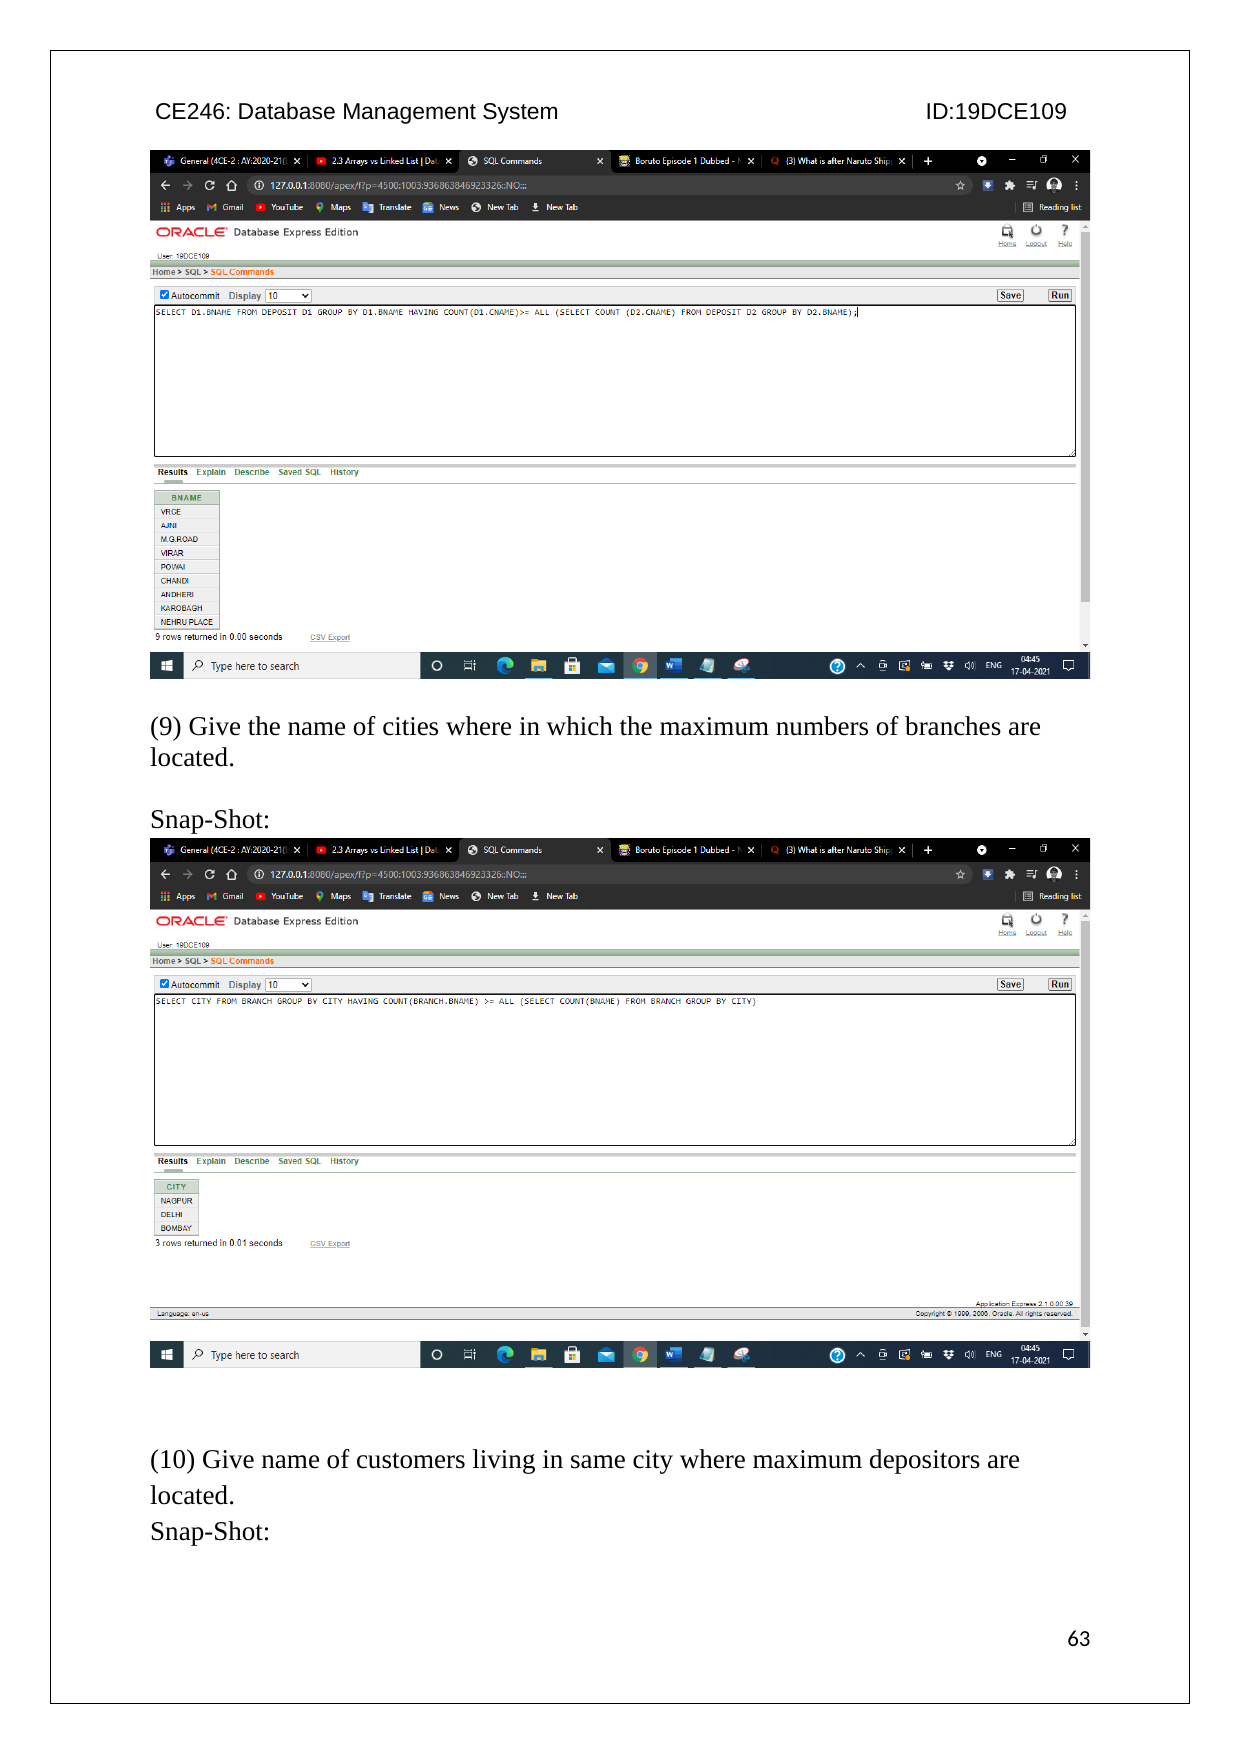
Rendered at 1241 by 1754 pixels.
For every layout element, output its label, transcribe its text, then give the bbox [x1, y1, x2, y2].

text (10) Give name of customers living in same city where maximum depositors are [150, 1443, 1090, 1474]
text (9) Give the name of cities where in which the maximum numbers of branches are located. [150, 710, 1090, 772]
text Snap-Shot: [150, 1515, 1090, 1546]
picture [150, 150, 1091, 679]
text Snap-Shot: [150, 803, 1090, 834]
text located. [150, 1479, 1090, 1510]
picture [150, 838, 1091, 1368]
